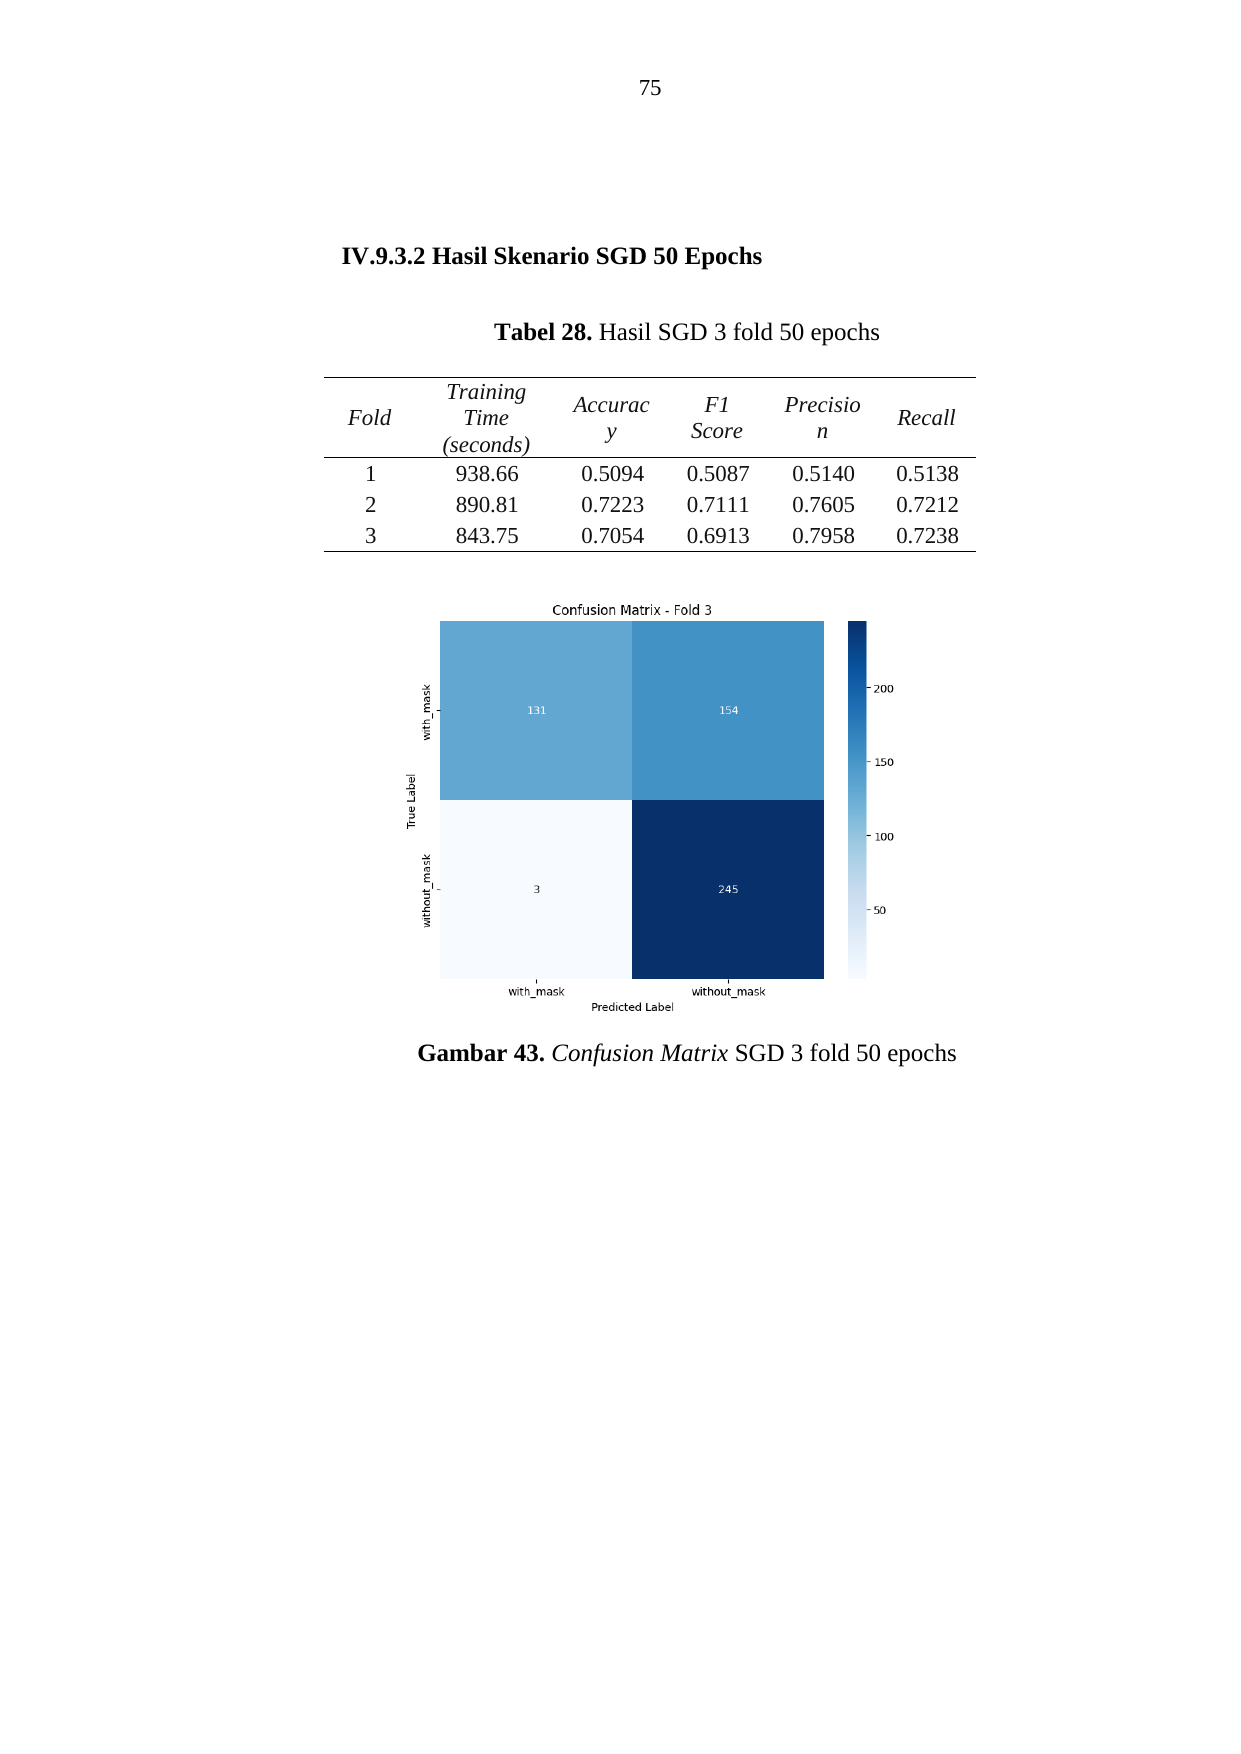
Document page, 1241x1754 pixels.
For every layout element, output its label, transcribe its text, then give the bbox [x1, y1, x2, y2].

table_cell 0.7212 [879, 488, 976, 519]
table_cell 3 [324, 520, 417, 551]
subtitle Hasil Skenario SGD 50 Epochs [312, 241, 1063, 270]
table_cell 0.6913 [668, 520, 768, 551]
table_header Recall [879, 378, 976, 457]
table_cell 0.5094 [558, 458, 668, 488]
table_cell 0.5140 [768, 458, 879, 488]
table_cell 0.7238 [879, 520, 976, 551]
table_cell 843.75 [417, 520, 557, 551]
text Tabel 28. Hasil SGD 3 fold 50 epochs [311, 317, 1063, 346]
table_cell 2 [324, 488, 417, 519]
table_cell 0.5138 [879, 458, 976, 488]
picture [399, 597, 901, 1020]
table_cell 890.81 [417, 488, 557, 519]
table_header Training Time (seconds) [417, 378, 557, 457]
table_header Fold [324, 378, 417, 457]
table_cell 0.7958 [768, 520, 879, 551]
table_cell 0.7605 [768, 488, 879, 519]
table_header Accuracy [558, 378, 668, 457]
table_cell 938.66 [417, 458, 557, 488]
table_header F1 Score [668, 378, 768, 457]
table_cell 0.7054 [558, 520, 668, 551]
table_cell 0.7223 [558, 488, 668, 519]
table_cell 0.7111 [668, 488, 768, 519]
table_header Precision [768, 378, 879, 457]
table_cell 1 [324, 458, 417, 488]
table_cell 0.5087 [668, 458, 768, 488]
